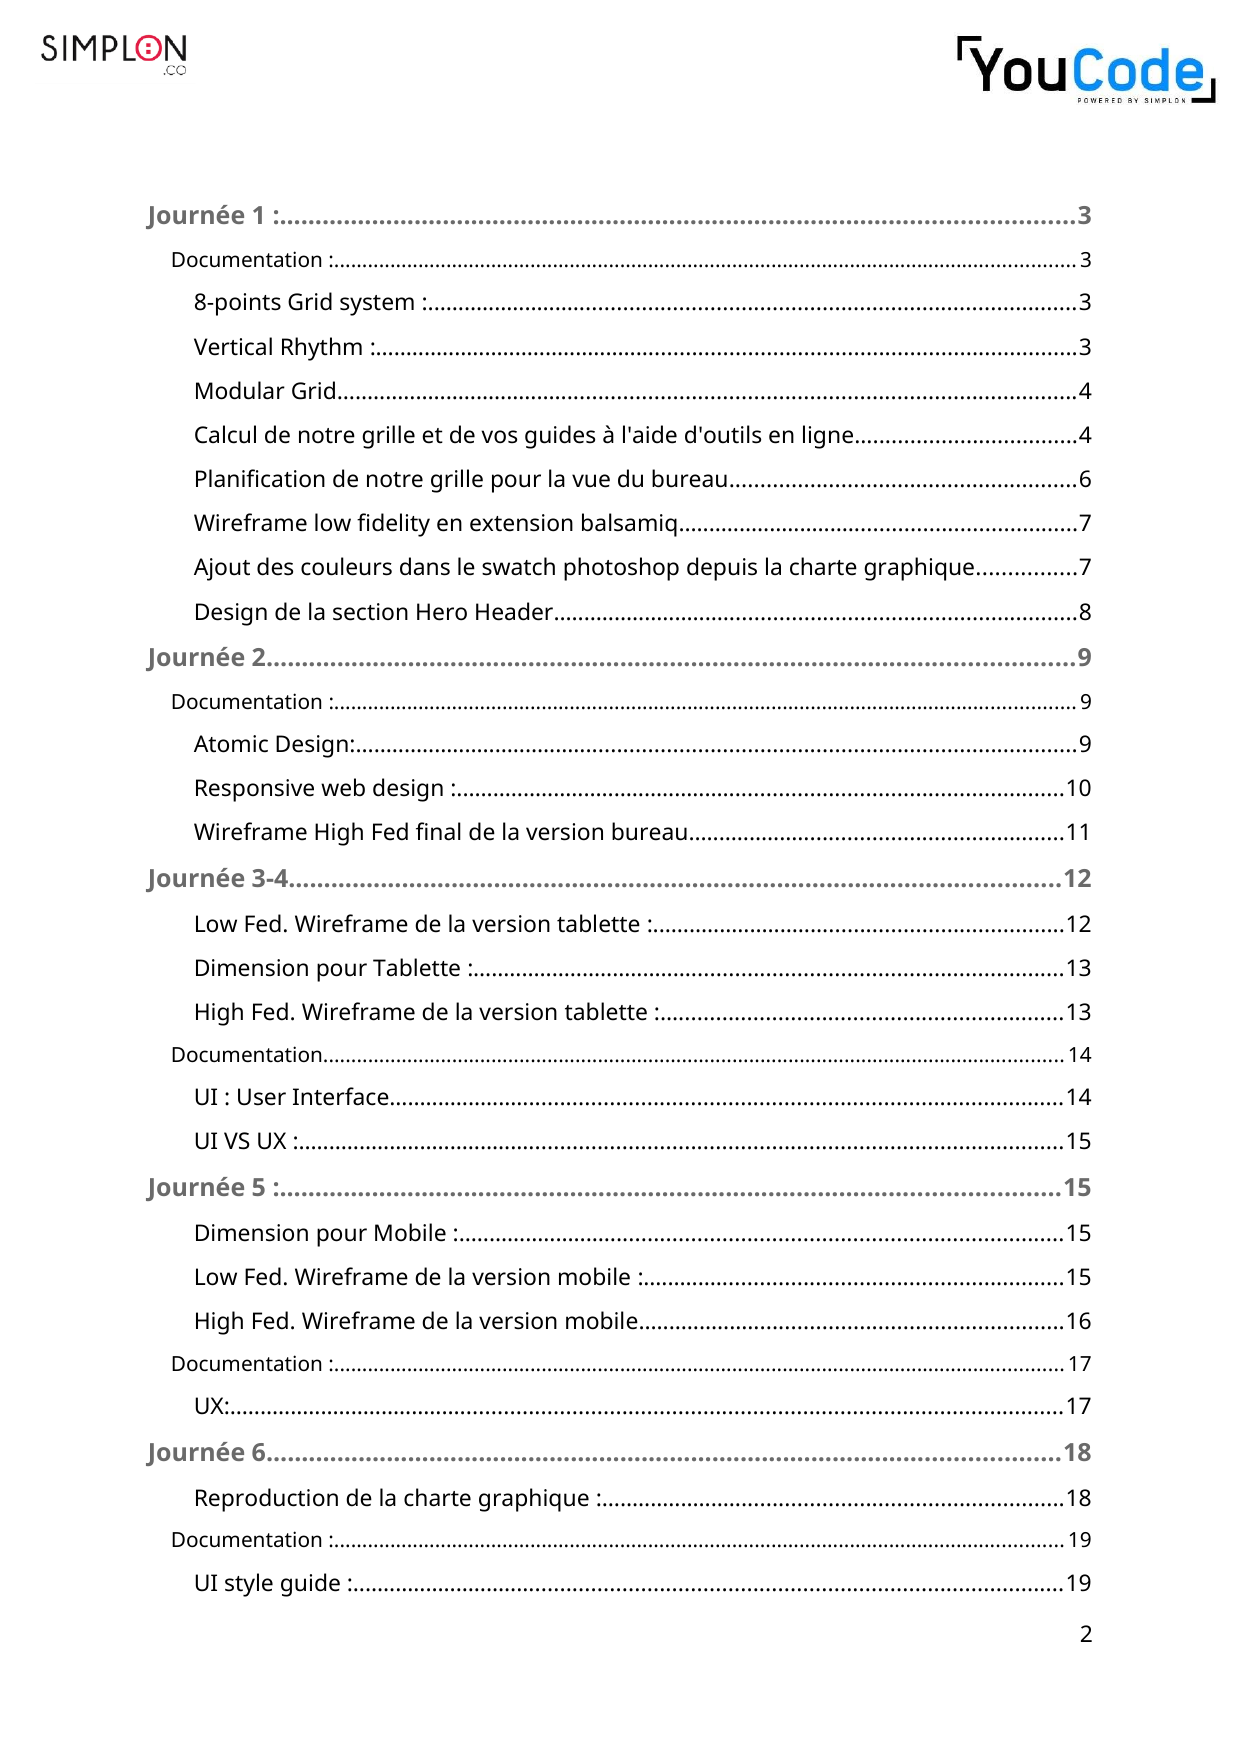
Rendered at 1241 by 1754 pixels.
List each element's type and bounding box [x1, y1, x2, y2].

picture [35, 0, 196, 107]
